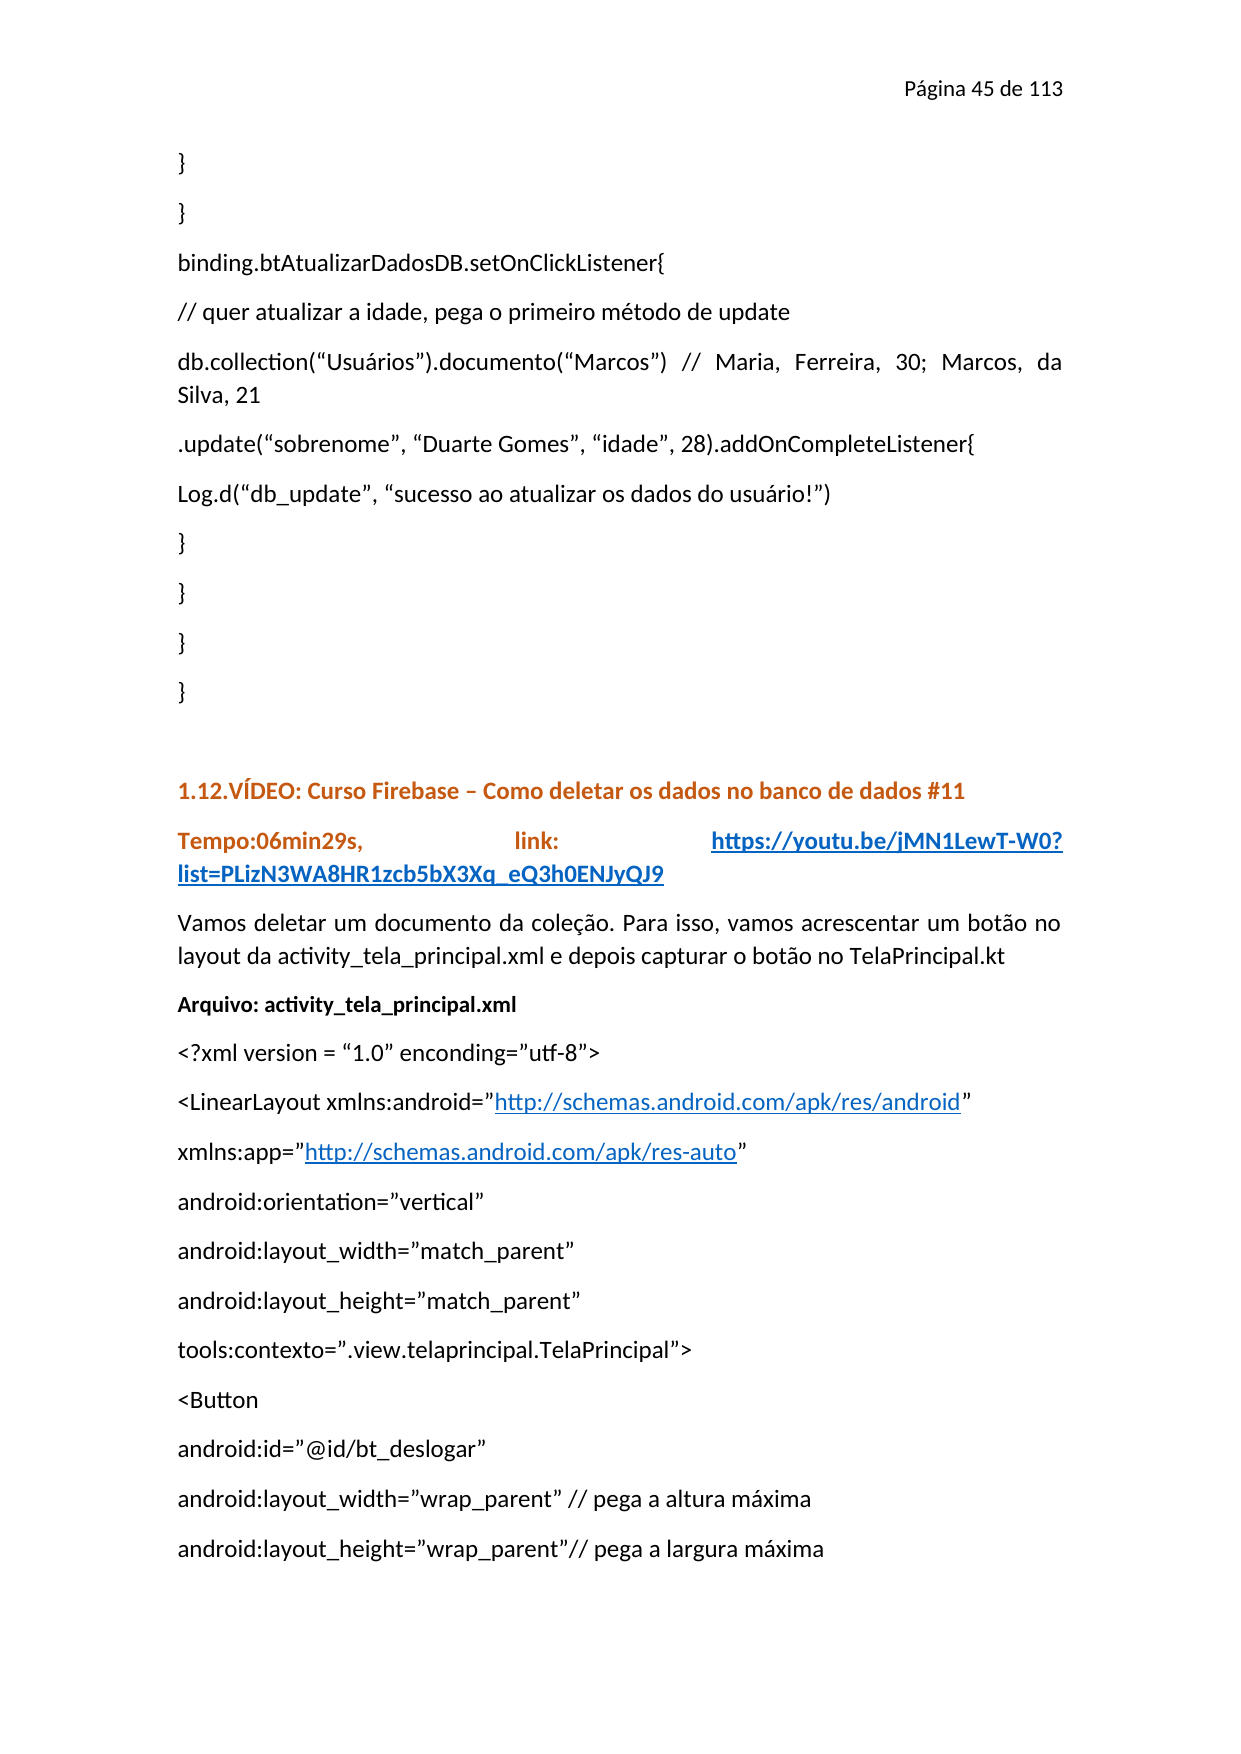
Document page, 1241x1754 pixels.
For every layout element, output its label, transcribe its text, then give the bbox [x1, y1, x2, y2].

text xmlns:app=”http://schemas.android.com/apk/res-auto” [177, 1136, 1063, 1167]
text <Button [177, 1384, 1063, 1414]
text android:layout_height=”wrap_parent”// pega a largura máxima [177, 1533, 1063, 1563]
text .update(“sobrenome”, “Duarte Gomes”, “idade”, 28).addOnCompleteListener{ [177, 428, 1063, 459]
text Arquivo: activity_tela_principal.xml [177, 990, 1063, 1018]
text } [177, 676, 1063, 707]
text } [177, 197, 1063, 228]
text 1.12.VÍDEO: Curso Firebase – Como deletar os dados no banco de dados #11 [177, 776, 1063, 806]
text android:orientation=”vertical” [177, 1186, 1063, 1216]
text } [177, 577, 1063, 608]
text } [177, 528, 1063, 558]
text android:layout_width=”wrap_parent” // pega a altura máxima [177, 1483, 1063, 1514]
text Log.d(“db_update”, “sucesso ao atualizar os dados do usuário!”) [177, 478, 1063, 508]
text <?xml version = “1.0” enconding=”utf-8”> [177, 1037, 1063, 1067]
text // quer atualizar a idade, pega o primeiro método de update [177, 296, 1063, 327]
text db.collection(“Usuários”).documento(“Marcos”) // Maria, Ferreira, 30; Marcos, da Silva, 21 [177, 346, 1063, 409]
text tools:contexto=”.view.telaprincipal.TelaPrincipal”> [177, 1334, 1063, 1365]
text android:layout_width=”match_parent” [177, 1235, 1063, 1266]
text <LinearLayout xmlns:android=”http://schemas.android.com/apk/res/android” [177, 1087, 1063, 1117]
text binding.btAtualizarDadosDB.setOnClickListener{ [177, 247, 1063, 277]
text } [177, 148, 1063, 178]
text android:id=”@id/bt_deslogar” [177, 1434, 1063, 1464]
text android:layout_height=”match_parent” [177, 1285, 1063, 1315]
text Tempo:06min29s, link: https://youtu.be/jMN1LewT-W0?list=PLizN3WA8HR1zcb5bX3Xq_eQ3h0ENJyQJ9 [177, 825, 1063, 888]
text } [177, 627, 1063, 657]
text Vamos deletar um documento da coleção. Para isso, vamos acrescentar um botão no layout da activity_tela_principal.xml e depois capturar o botão no TelaPrincipal.kt [177, 908, 1063, 971]
